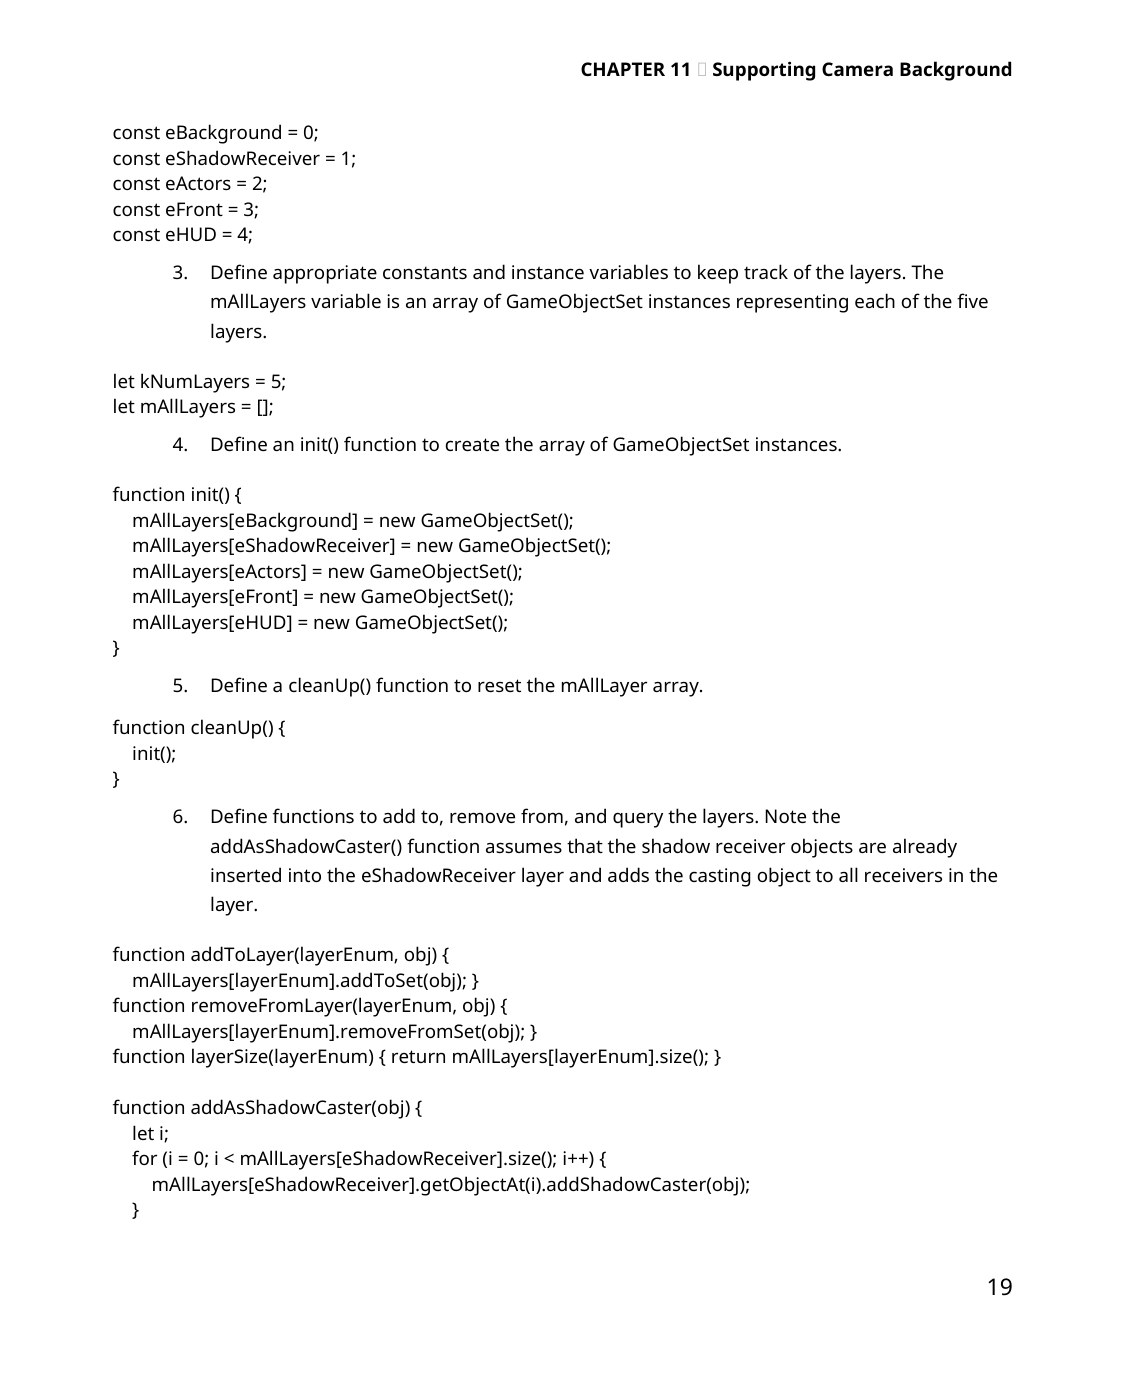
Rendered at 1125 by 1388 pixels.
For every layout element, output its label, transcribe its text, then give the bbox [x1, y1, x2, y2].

text for (i = 0; i < mAllLayers[eShadowReceiver].size(); i++) { [112, 1146, 1012, 1171]
text function addAsShadowCaster(obj) { [112, 1095, 1012, 1120]
text const eBackground = 0; [112, 119, 1012, 145]
list Define functions to add to, remove from, and query the layers. Note the addAsShadowCaster() function assumes that the shadow receiver objects are already inserted into the eShadowReceiver layer and adds the casting object to all receivers in the layer. [172, 804, 1012, 917]
text mAllLayers[eBackground] = new GameObjectSet(); [112, 507, 1012, 533]
text mAllLayers[eActors] = new GameObjectSet(); [112, 558, 1012, 584]
list Define a cleanUp() function to reset the mAllLayer array. [172, 673, 922, 698]
text mAllLayers[eFront] = new GameObjectSet(); [112, 584, 1012, 609]
text } [112, 635, 1012, 660]
list Define appropriate constants and instance variables to keep track of the layers. The mAllLayers variable is an array of GameObjectSet instances representing each of the five layers. [172, 259, 1012, 343]
text } [112, 1197, 1012, 1222]
text let mAllLayers = []; [112, 393, 1012, 419]
text function init() { [112, 482, 1012, 507]
text const eActors = 2; [112, 170, 1012, 196]
text const eShadowReceiver = 1; [112, 145, 1012, 170]
list Define an init() function to create the array of GameObjectSet instances. [172, 432, 1012, 457]
text mAllLayers[eShadowReceiver] = new GameObjectSet(); [112, 533, 1012, 558]
text mAllLayers[eHUD] = new GameObjectSet(); [112, 609, 1012, 635]
text function addToLayer(layerEnum, obj) { [112, 942, 1012, 967]
text let kNumLayers = 5; [112, 368, 1012, 393]
text let i; [112, 1120, 1012, 1146]
text init(); [112, 740, 1012, 766]
text function cleanUp() { [112, 714, 1012, 740]
text function layerSize(layerEnum) { return mAllLayers[layerEnum].size(); } [112, 1044, 1012, 1069]
text mAllLayers[layerEnum].removeFromSet(obj); } [112, 1018, 1012, 1044]
text mAllLayers[layerEnum].addToSet(obj); } [112, 967, 1012, 993]
text mAllLayers[eShadowReceiver].getObjectAt(i).addShadowCaster(obj); [112, 1171, 1012, 1197]
text function removeFromLayer(layerEnum, obj) { [112, 993, 1012, 1018]
text const eFront = 3; [112, 196, 1012, 221]
text } [112, 766, 1012, 791]
text const eHUD = 4; [112, 221, 1012, 247]
